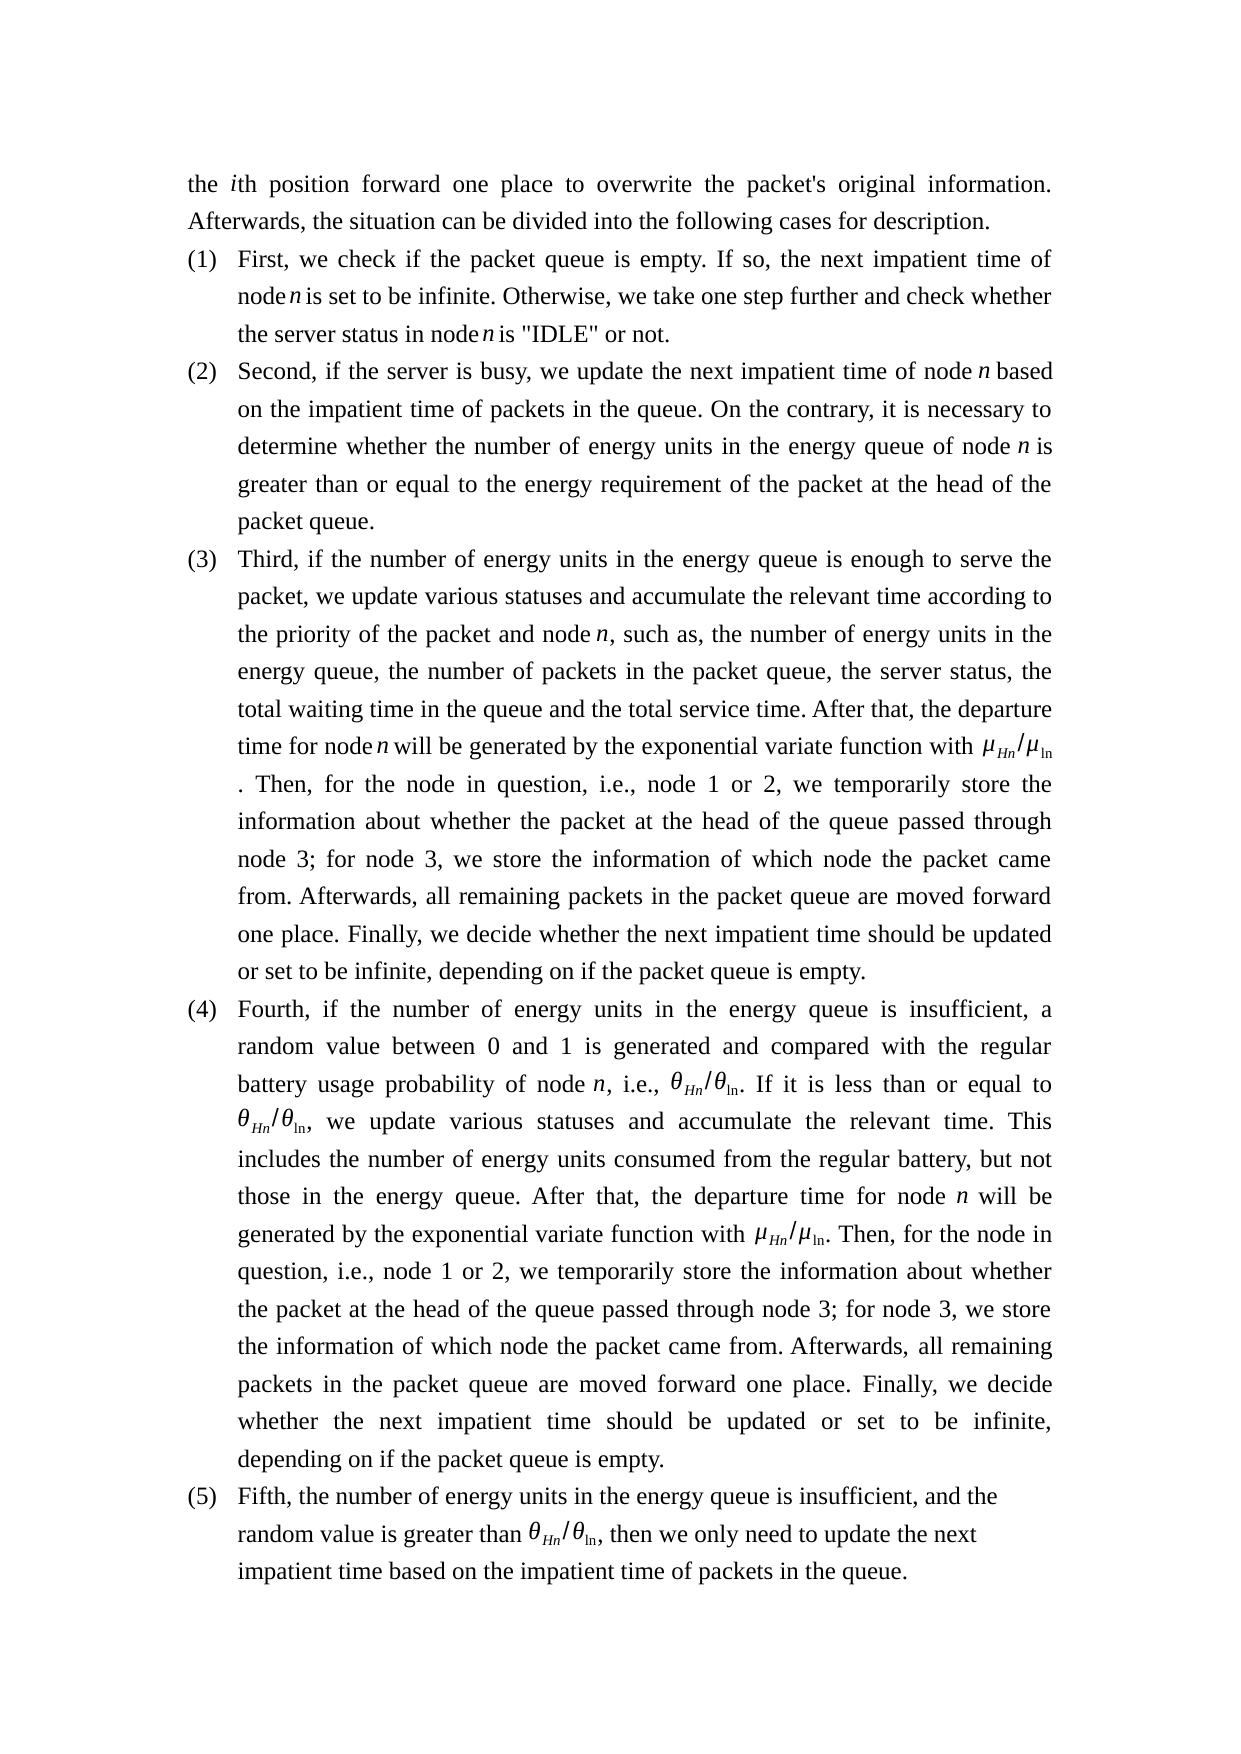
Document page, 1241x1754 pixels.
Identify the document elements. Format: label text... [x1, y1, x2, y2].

list Fourth, if the number of energy units in the energy queue is insufficient, a random value between 0 and 1 is generated and compared with the regular battery usage probability of node , i.e., . If it is less than or equal to , we update various statuses and accumulate the relevant time. This includes the number of energy units consumed from the regular battery, but not those in the energy queue. After that, the departure time for node will be generated by the exponential variate function with . Then, for the node in question, i.e., node 1 or 2, we temporarily store the information about whether the packet at the head of the queue passed through node 3; for node 3, we store the information of which node the packet came from. Afterwards, all remaining packets in the packet queue are moved forward one place. Finally, we decide whether the next impatient time should be updated or set to be infinite, depending on if the packet queue is empty. [187, 989, 1053, 1477]
list Second, if the server is busy, we update the next impatient time of node based on the impatient time of packets in the queue. On the contrary, it is necessary to determine whether the number of energy units in the energy queue of node is greater than or equal to the energy requirement of the packet at the head of the packet queue. [187, 352, 1053, 539]
list First, we check if the packet queue is empty. If so, the next impatient time of node is set to be infinite. Otherwise, we take one step further and check whether the server status in node is "IDLE" or not. [187, 239, 1053, 352]
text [187, 164, 1053, 239]
list Fifth, the number of energy units in the energy queue is insufficient, and the random value is greater than , then we only need to update the next impatient time based on the impatient time of packets in the queue. [187, 1477, 1053, 1589]
list Third, if the number of energy units in the energy queue is enough to serve the packet, we update various statuses and accumulate the relevant time according to the priority of the packet and node , such as, the number of energy units in the energy queue, the number of packets in the packet queue, the server status, the total waiting time in the queue and the total service time. After that, the departure time for node will be generated by the exponential variate function with . Then, for the node in question, i.e., node 1 or 2, we temporarily store the information about whether the packet at the head of the queue passed through node 3; for node 3, we store the information of which node the packet came from. Afterwards, all remaining packets in the packet queue are moved forward one place. Finally, we decide whether the next impatient time should be updated or set to be infinite, depending on if the packet queue is empty. [187, 539, 1053, 989]
